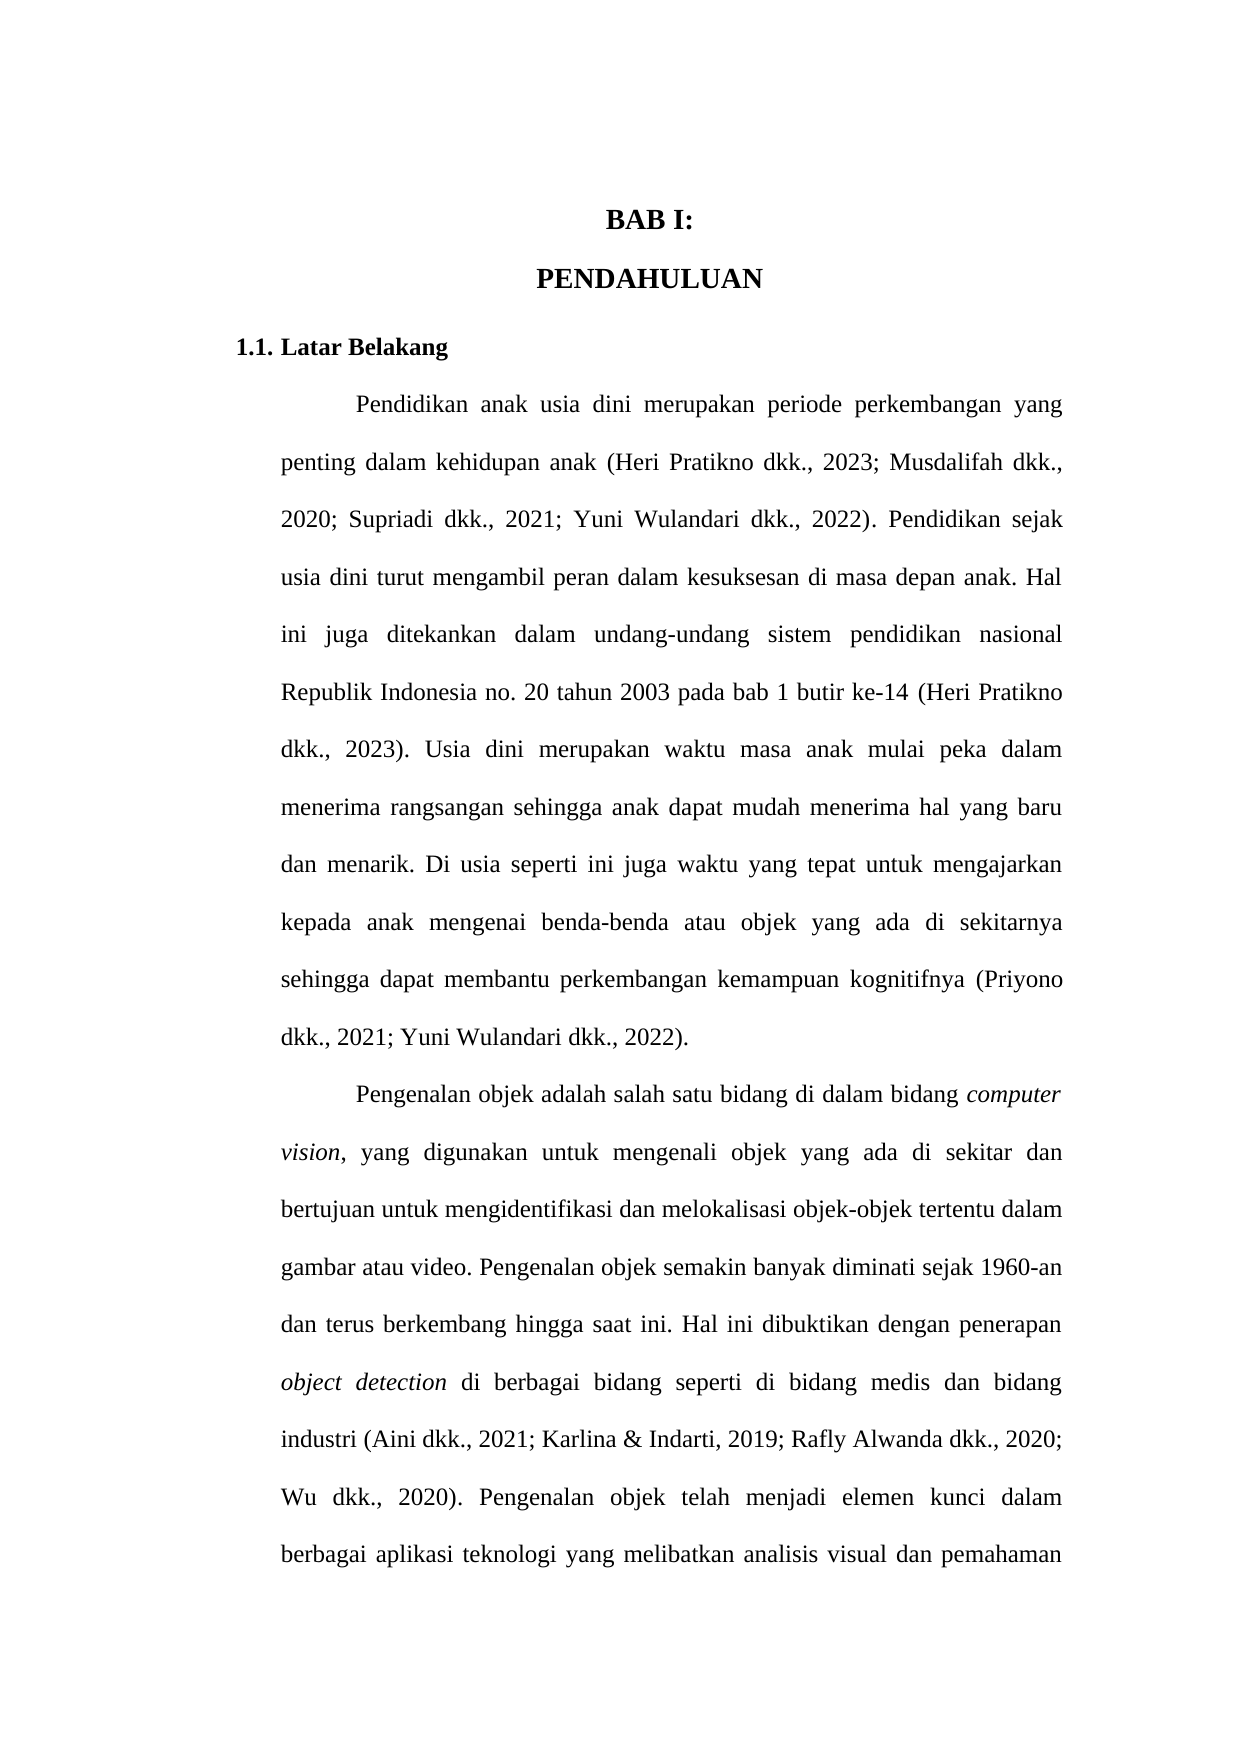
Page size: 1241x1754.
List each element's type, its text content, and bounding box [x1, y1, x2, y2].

text Pendidikan anak usia dini merupakan periode perkembangan yang penting dalam kehidupan anak . Pendidikan sejak usia dini turut mengambil peran dalam kesuksesan di masa depan anak. Hal ini juga ditekankan dalam undang-undang sistem pendidikan nasional Republik Indonesia no. 20 tahun 2003 pada bab 1 butir ke-14 . Usia dini merupakan waktu masa anak mulai peka dalam menerima rangsangan sehingga anak dapat mudah menerima hal yang baru dan menarik. Di usia seperti ini juga waktu yang tepat untuk mengajarkan kepada anak mengenai benda-benda atau objek yang ada di sekitarnya sehingga dapat membantu perkembangan kemampuan kognitifnya . [281, 389, 1063, 1051]
subtitle BAB I: [236, 202, 1063, 236]
subtitle PENDAHULUAN [236, 261, 1063, 294]
subtitle Latar Belakang [236, 332, 1063, 361]
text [281, 1079, 1063, 1568]
